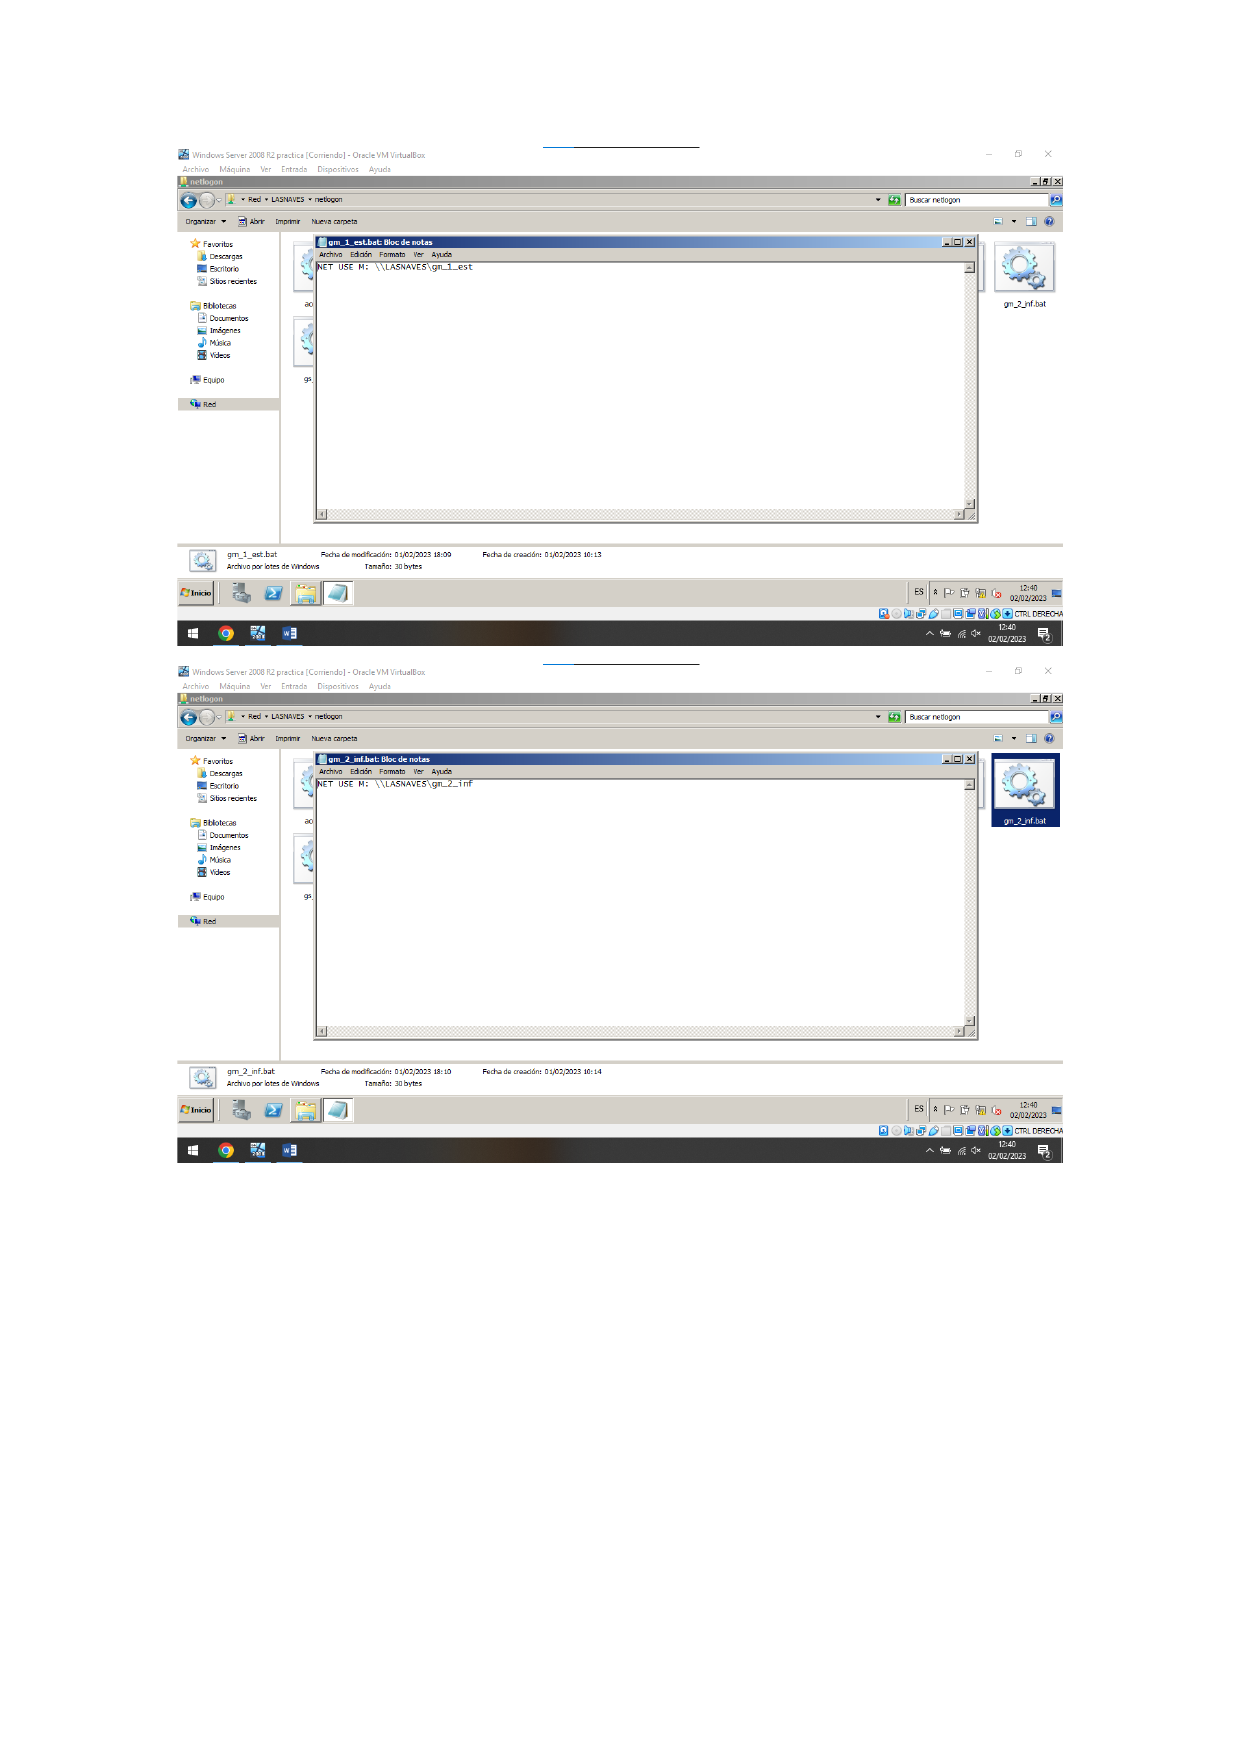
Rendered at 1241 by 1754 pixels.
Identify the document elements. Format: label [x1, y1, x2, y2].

picture [177, 147, 1063, 646]
picture [177, 664, 1063, 1163]
